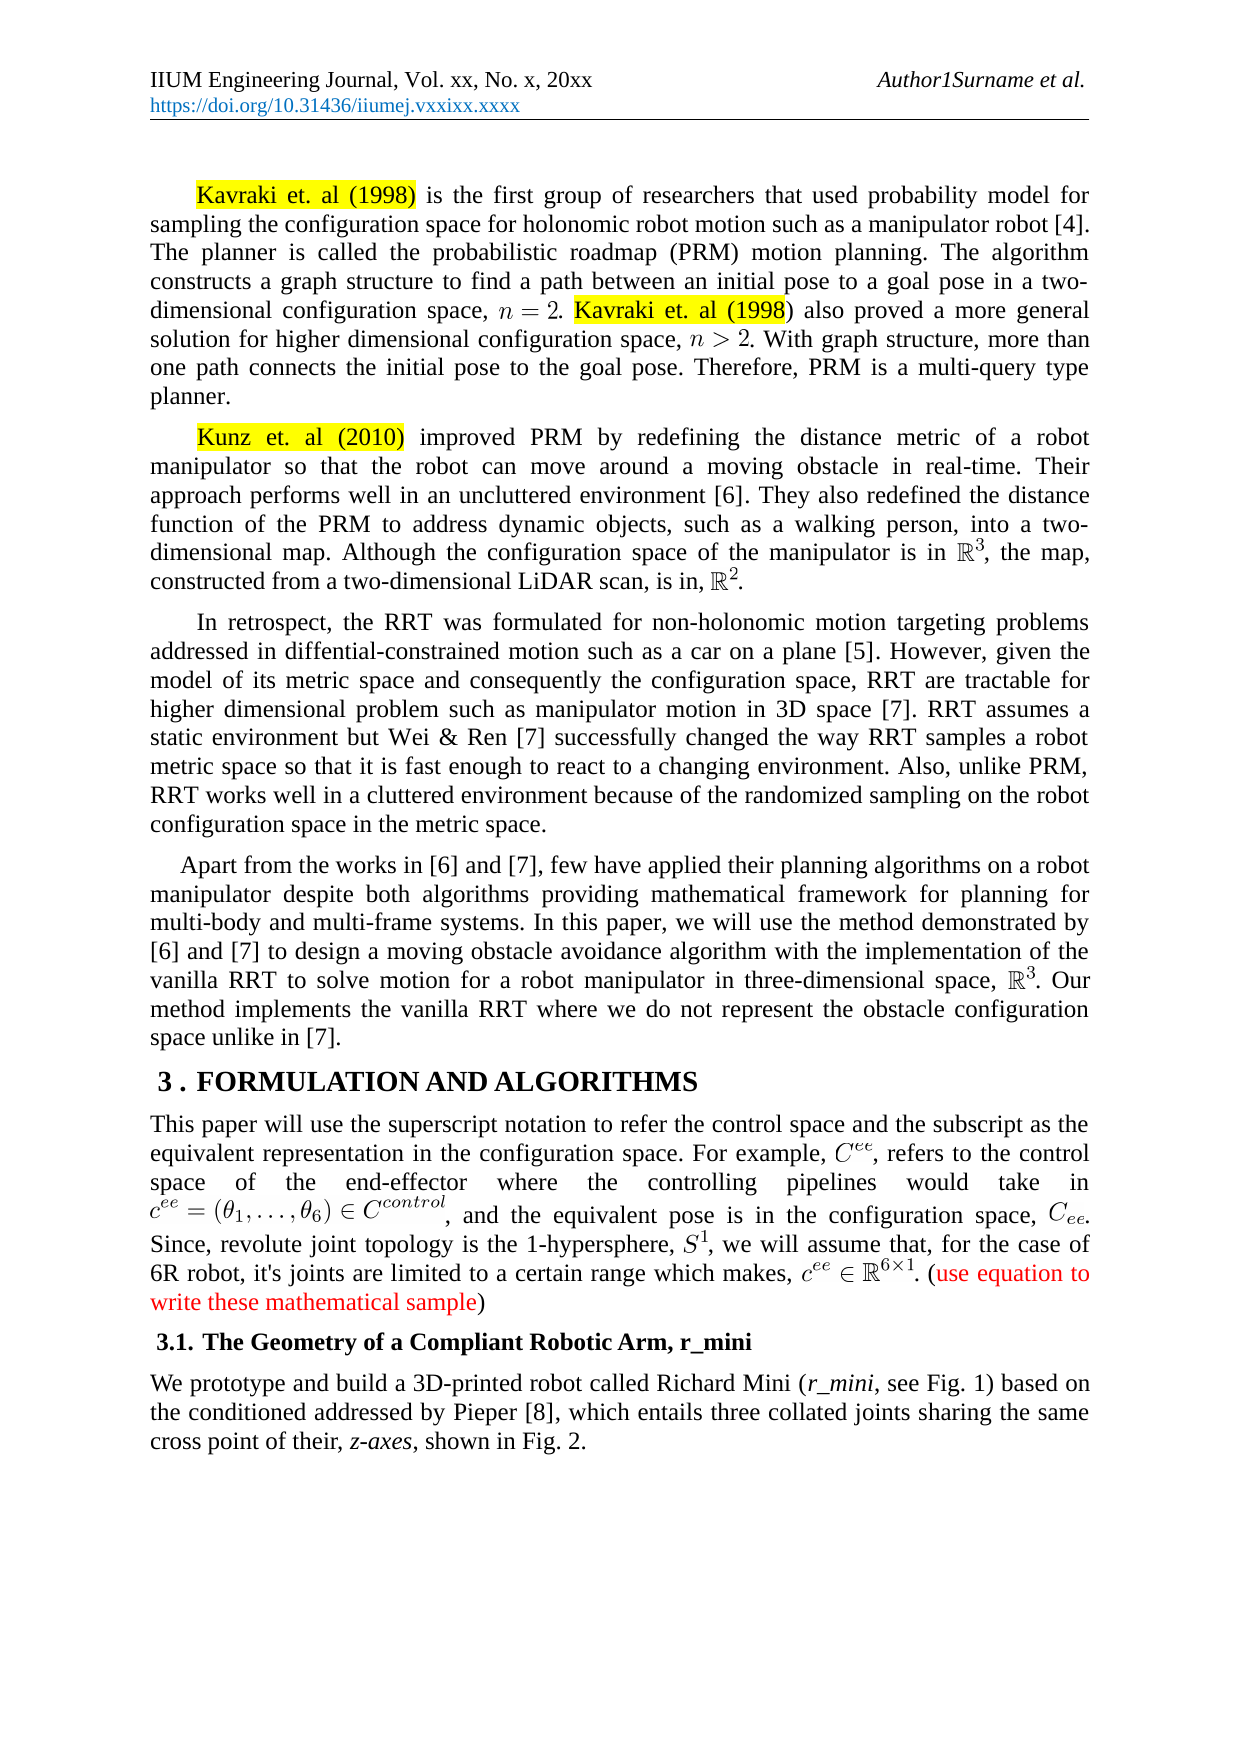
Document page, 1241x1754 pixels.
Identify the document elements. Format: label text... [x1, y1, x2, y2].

list The Geometry of a Compliant Robotic Arm, r_mini [150, 1327, 1090, 1356]
text FORMULATION AND ALGORITHMS [150, 1064, 1090, 1097]
picture [690, 329, 749, 347]
picture [499, 301, 558, 319]
text Kavraki et. al (1998) is the first group of researchers that used probability model for sampling the configuration space for holonomic robot motion such as a manipulator robot [4]⁠. The planner is called the probabilistic roadmap (PRM) motion planning. The algorithm constructs a graph structure to find a path between an initial pose to a goal pose in a two-dimensional configuration space, . Kavraki et. al (1998) also proved a more general solution for higher dimensional configuration space, . With graph structure, more than one path connects the initial pose to the goal pose. Therefore, PRM is a multi-query type planner. [150, 180, 1090, 410]
picture [802, 1258, 914, 1282]
picture [683, 1230, 708, 1253]
text In retrospect, the RRT was formulated for non-holonomic motion targeting problems addressed in diffential-constrained motion such as a car on a plane [5]⁠. However, given the model of its metric space and consequently the configuration space, RRT are tractable for higher dimensional problem such as manipulator motion in 3D space [7]⁠. RRT assumes a static environment but Wei & Ren [7] successfully changed the way RRT samples a robot metric space so that it is fast enough to react to a changing environment. Also, unlike PRM, RRT works well in a cluttered environment because of the randomized sampling on the robot configuration space in the metric space. [150, 607, 1090, 837]
text Kunz et. al (2010) improved PRM by redefining the distance metric of a robot manipulator so that the robot can move around a moving obstacle in real-time. Their approach performs well in an uncluttered environment [6]⁠. They also redefined the distance function of the PRM to address dynamic objects, such as a walking person, into a two-dimensional map. Although the configuration space of the manipulator is in , the map, constructed from a two-dimensional LiDAR scan, is in, . [150, 422, 1090, 595]
picture [957, 538, 984, 561]
picture [1049, 1202, 1084, 1224]
picture [1008, 966, 1035, 989]
picture [836, 1143, 873, 1162]
list We prototype and build a 3D-printed robot called Richard Mini (r_mini, see Fig. 1) based on the conditioned addressed by Pieper [8]⁠, which entails three collated joints sharing the same cross point of their, z-axes, shown in Fig. 2. [150, 1368, 1090, 1454]
list This paper will use the superscript notation to refer the control space and the subscript as the equivalent representation in the configuration space. For example, , refers to the control space of the end-effector where the controlling pipelines would take in , and the equivalent pose is in the configuration space, . Since, revolute joint topology is the 1-hypersphere, , we will assume that, for the case of 6R robot, it's joints are limited to a certain range which makes, . (use equation to write these mathematical sample) [150, 1109, 1090, 1316]
picture [150, 1195, 445, 1224]
picture [711, 567, 738, 590]
text Apart from the works in [6]⁠ and [7]⁠, few have applied their planning algorithms on a robot manipulator despite both algorithms providing mathematical framework for planning for multi-body and multi-frame systems. In this paper, we will use the method demonstrated by [6] and [7] to design a moving obstacle avoidance algorithm with the implementation of the vanilla RRT to solve motion for a robot manipulator in three-dimensional space, . Our method implements the vanilla RRT where we do not represent the obstacle configuration space unlike in [7]. [150, 850, 1090, 1051]
